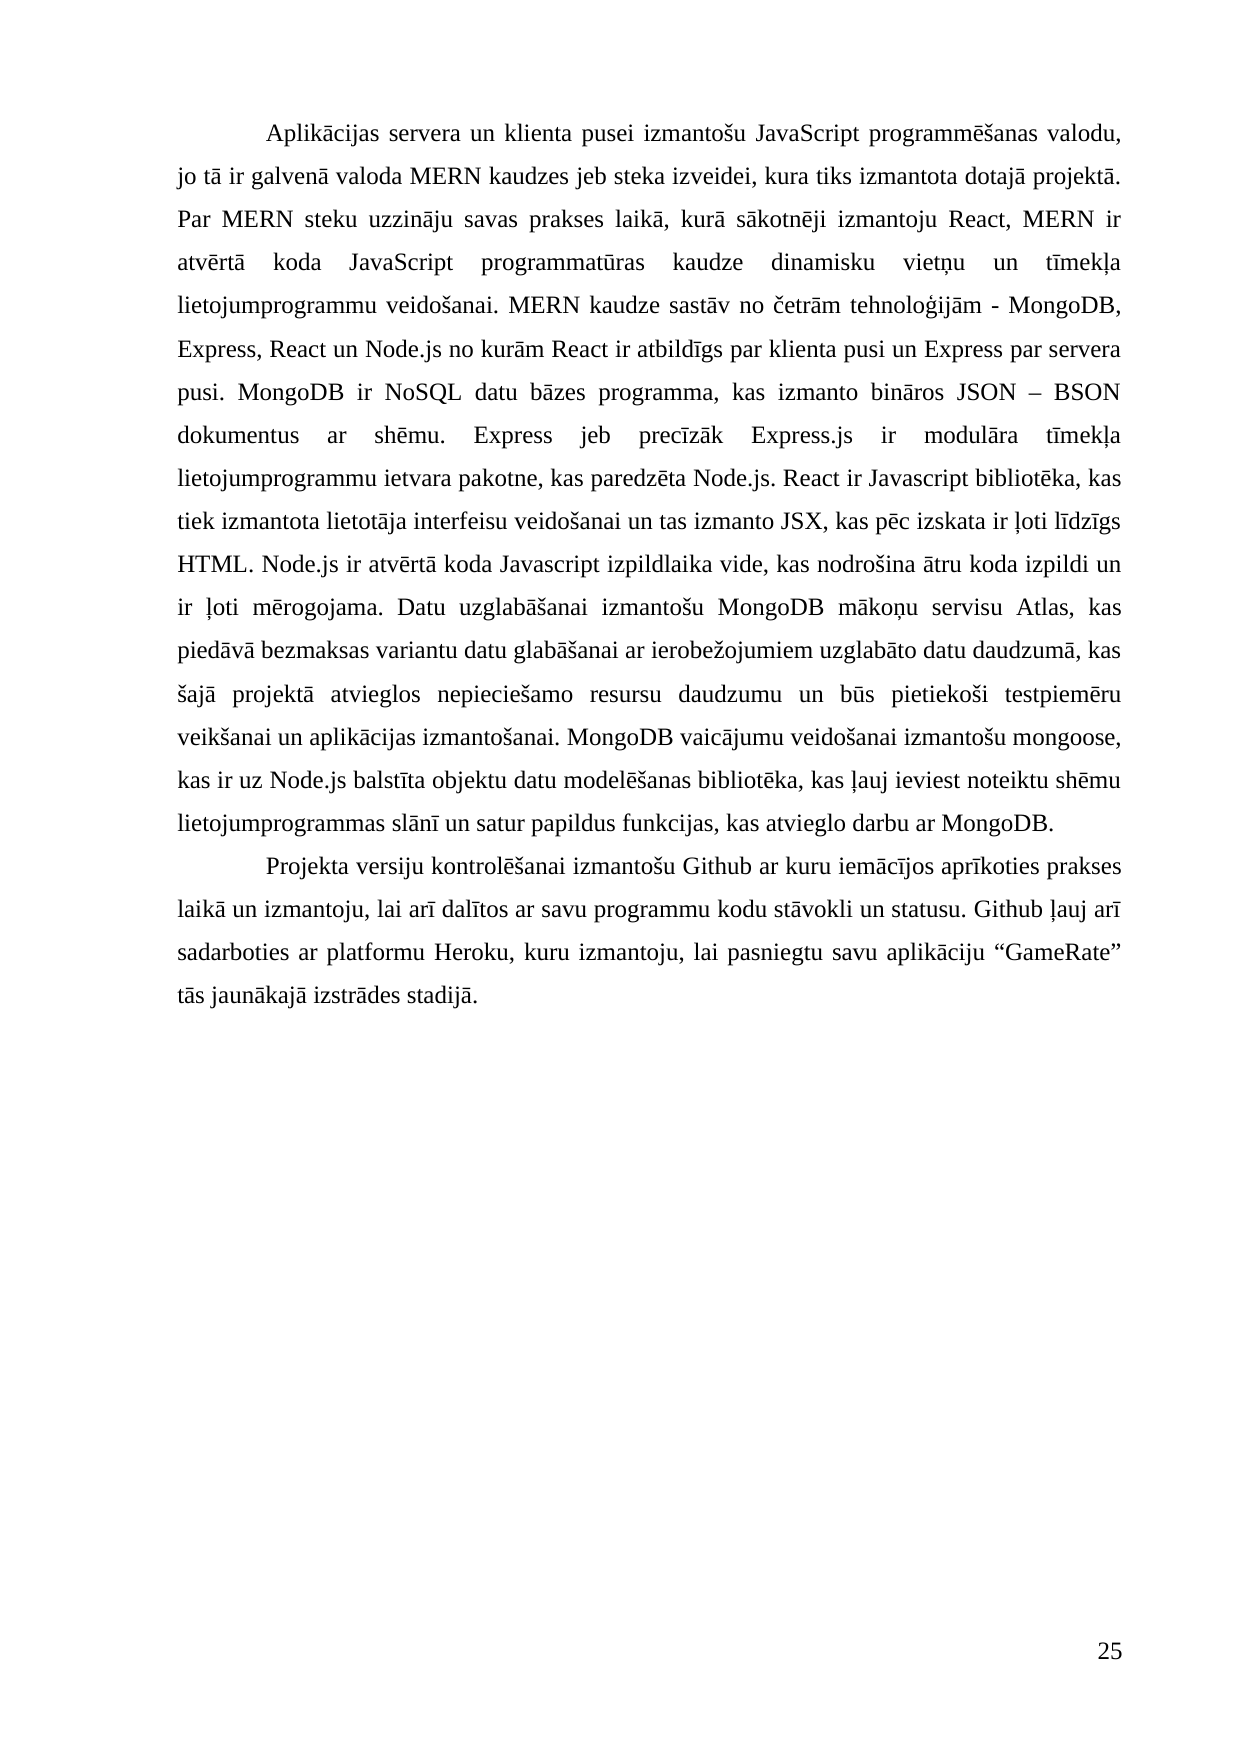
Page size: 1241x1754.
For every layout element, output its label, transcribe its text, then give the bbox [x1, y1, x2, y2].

text Projekta versiju kontrolēšanai izmantošu Github ar kuru iemācījos aprīkoties prakses laikā un izmantoju, lai arī dalītos ar savu programmu kodu stāvokli un statusu. Github ļauj arī sadarboties ar platformu Heroku, kuru izmantoju, lai pasniegtu savu aplikāciju “GameRate” tās jaunākajā izstrādes stadijā. [177, 851, 1122, 1009]
text Aplikācijas servera un klienta pusei izmantošu JavaScript programmēšanas valodu, jo tā ir galvenā valoda MERN kaudzes jeb steka izveidei, kura tiks izmantota dotajā projektā. Par MERN steku uzzināju savas prakses laikā, kurā sākotnēji izmantoju React, MERN ir atvērtā koda JavaScript programmatūras kaudze dinamisku vietņu un tīmekļa lietojumprogrammu veidošanai. MERN kaudze sastāv no četrām tehnoloģijām - MongoDB, Express, React un Node.js no kurām React ir atbildīgs par klienta pusi un Express par servera pusi. MongoDB ir NoSQL datu bāzes programma, kas izmanto bināros JSON – BSON dokumentus ar shēmu. Express jeb precīzāk Express.js ir modulāra tīmekļa lietojumprogrammu ietvara pakotne, kas paredzēta Node.js. React ir Javascript bibliotēka, kas tiek izmantota lietotāja interfeisu veidošanai un tas izmanto JSX, kas pēc izskata ir ļoti līdzīgs HTML. Node.js ir atvērtā koda Javascript izpildlaika vide, kas nodrošina ātru koda izpildi un ir ļoti mērogojama. Datu uzglabāšanai izmantošu MongoDB mākoņu servisu Atlas, kas piedāvā bezmaksas variantu datu glabāšanai ar ierobežojumiem uzglabāto datu daudzumā, kas šajā projektā atvieglos nepieciešamo resursu daudzumu un būs pietiekoši testpiemēru veikšanai un aplikācijas izmantošanai. MongoDB vaicājumu veidošanai izmantošu mongoose, kas ir uz Node.js balstīta objektu datu modelēšanas bibliotēka, kas ļauj ieviest noteiktu shēmu lietojumprogrammas slānī un satur papildus funkcijas, kas atvieglo darbu ar MongoDB. [177, 118, 1122, 837]
